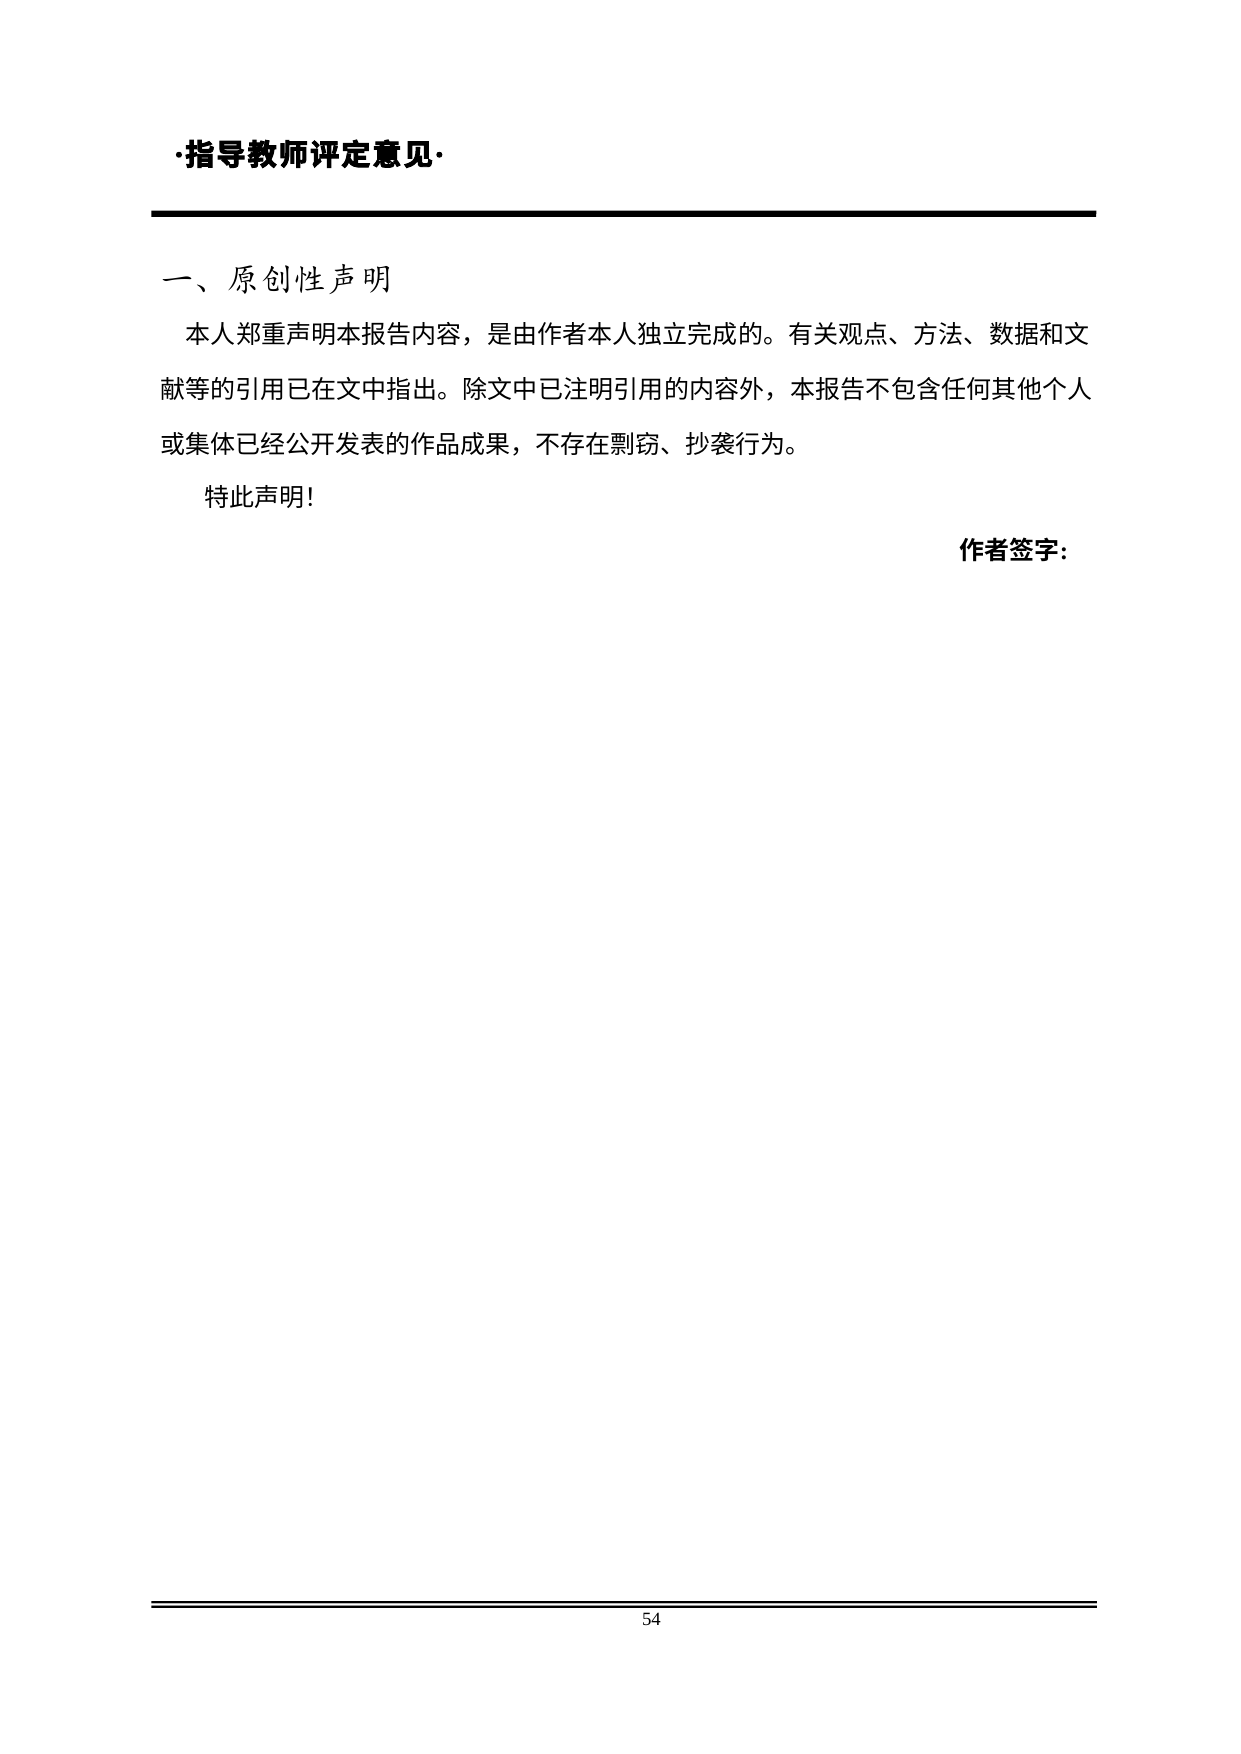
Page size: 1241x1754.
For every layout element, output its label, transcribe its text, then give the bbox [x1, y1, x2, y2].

picture [151, 1601, 1100, 1608]
table_cell 本人郑重声明本报告内容，是由作者本人独立完成的。有关观点、方法、数据和文献等的引用已在文中指出。除文中已注明引用的内容外，本报告不包含任何其他个人或集体已经公开发表的作品成果，不存在剽窃、抄袭行为。 特此声明！ 作者签字: [149, 309, 1104, 629]
table_header 一、原创性声明 [149, 254, 1104, 308]
